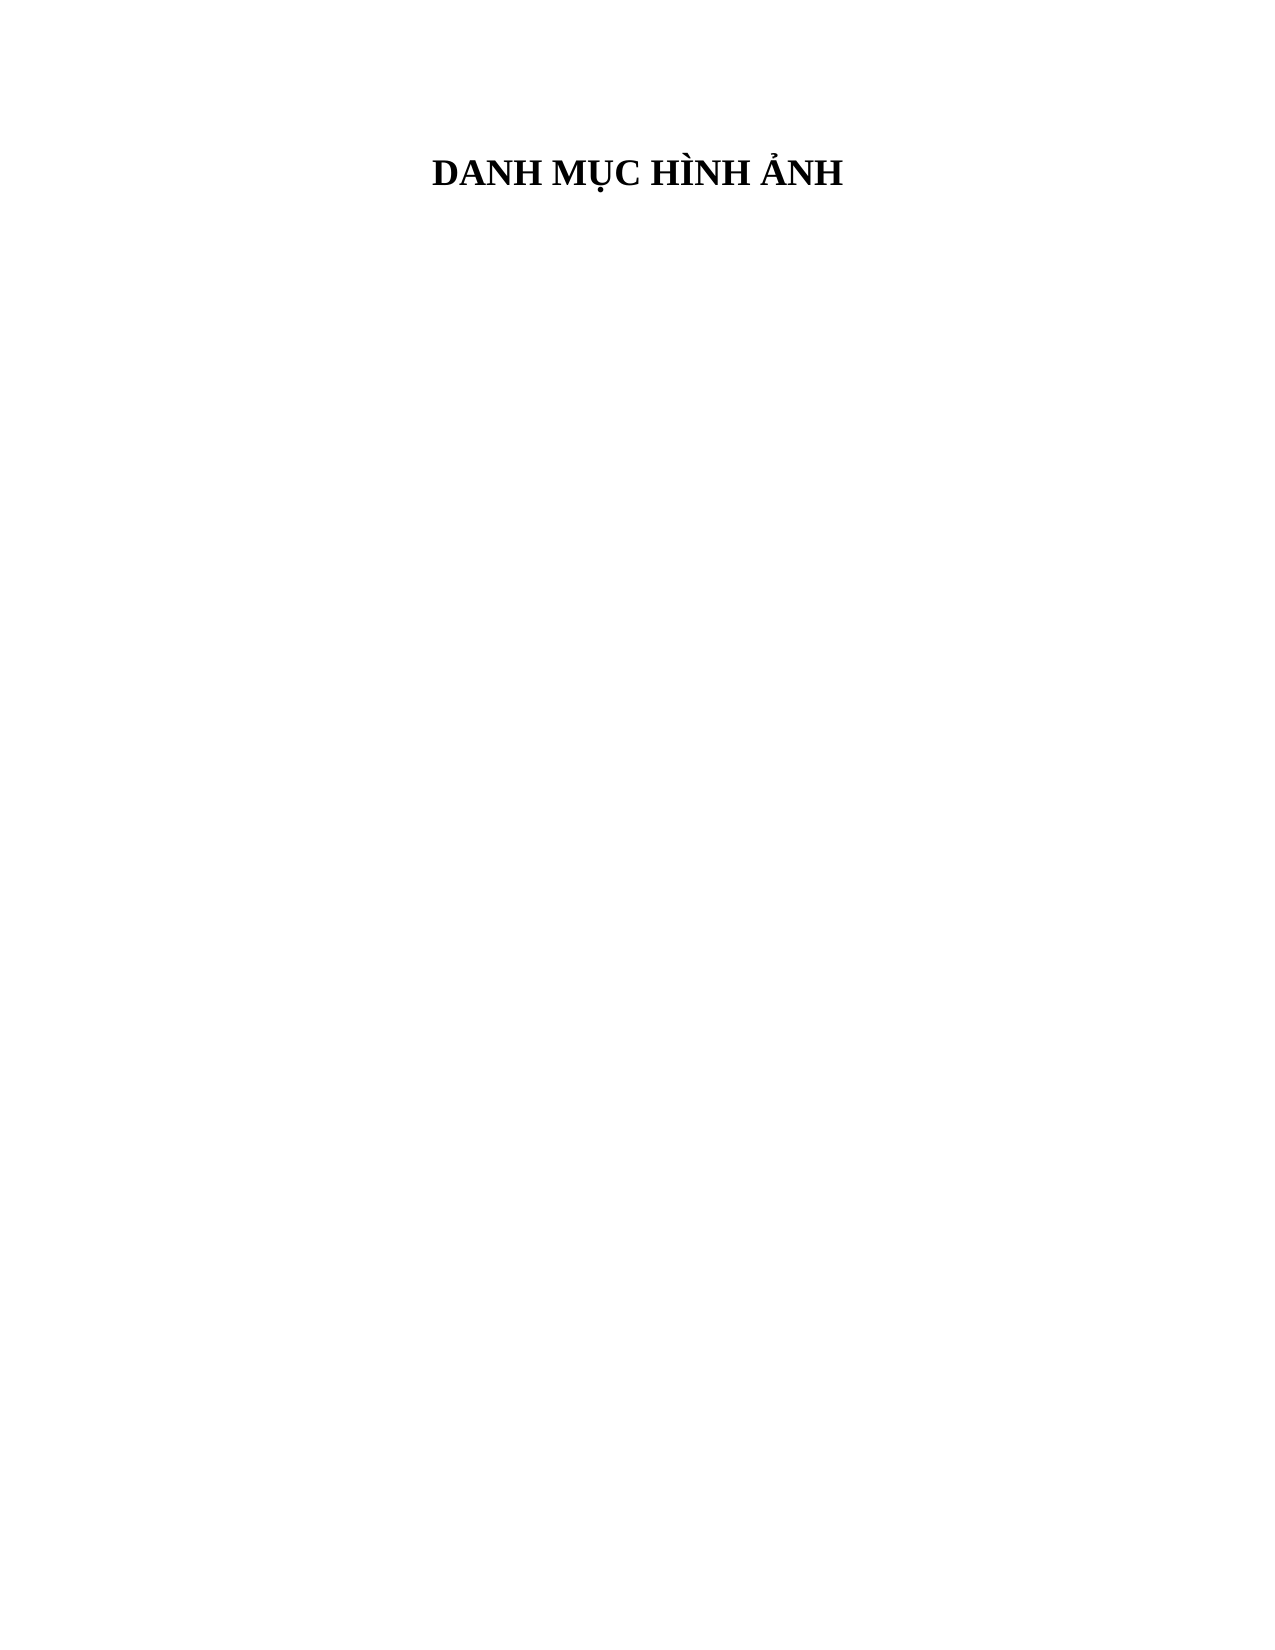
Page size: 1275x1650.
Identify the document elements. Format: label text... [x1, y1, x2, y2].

text DANH MỤC HÌNH ẢNH [150, 150, 1125, 193]
